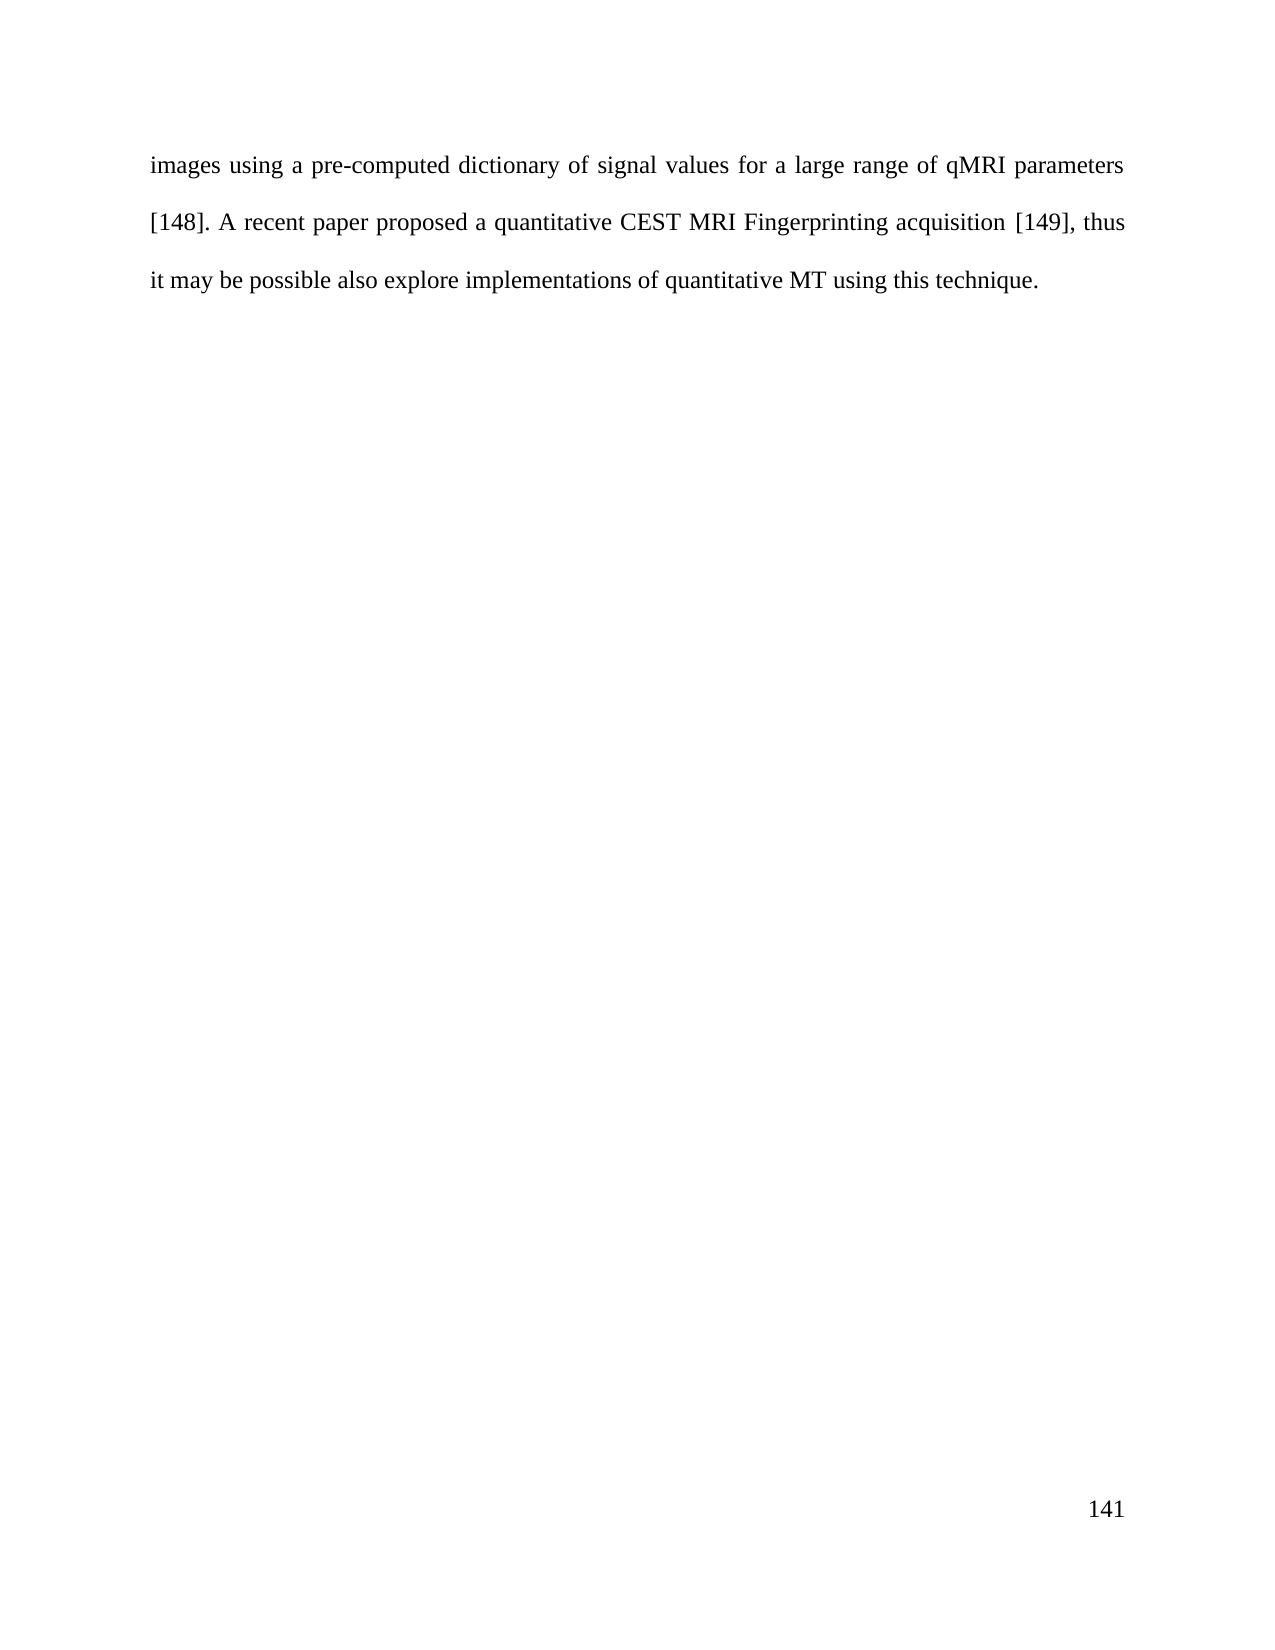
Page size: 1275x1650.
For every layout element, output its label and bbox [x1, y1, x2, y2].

text [150, 150, 1125, 294]
